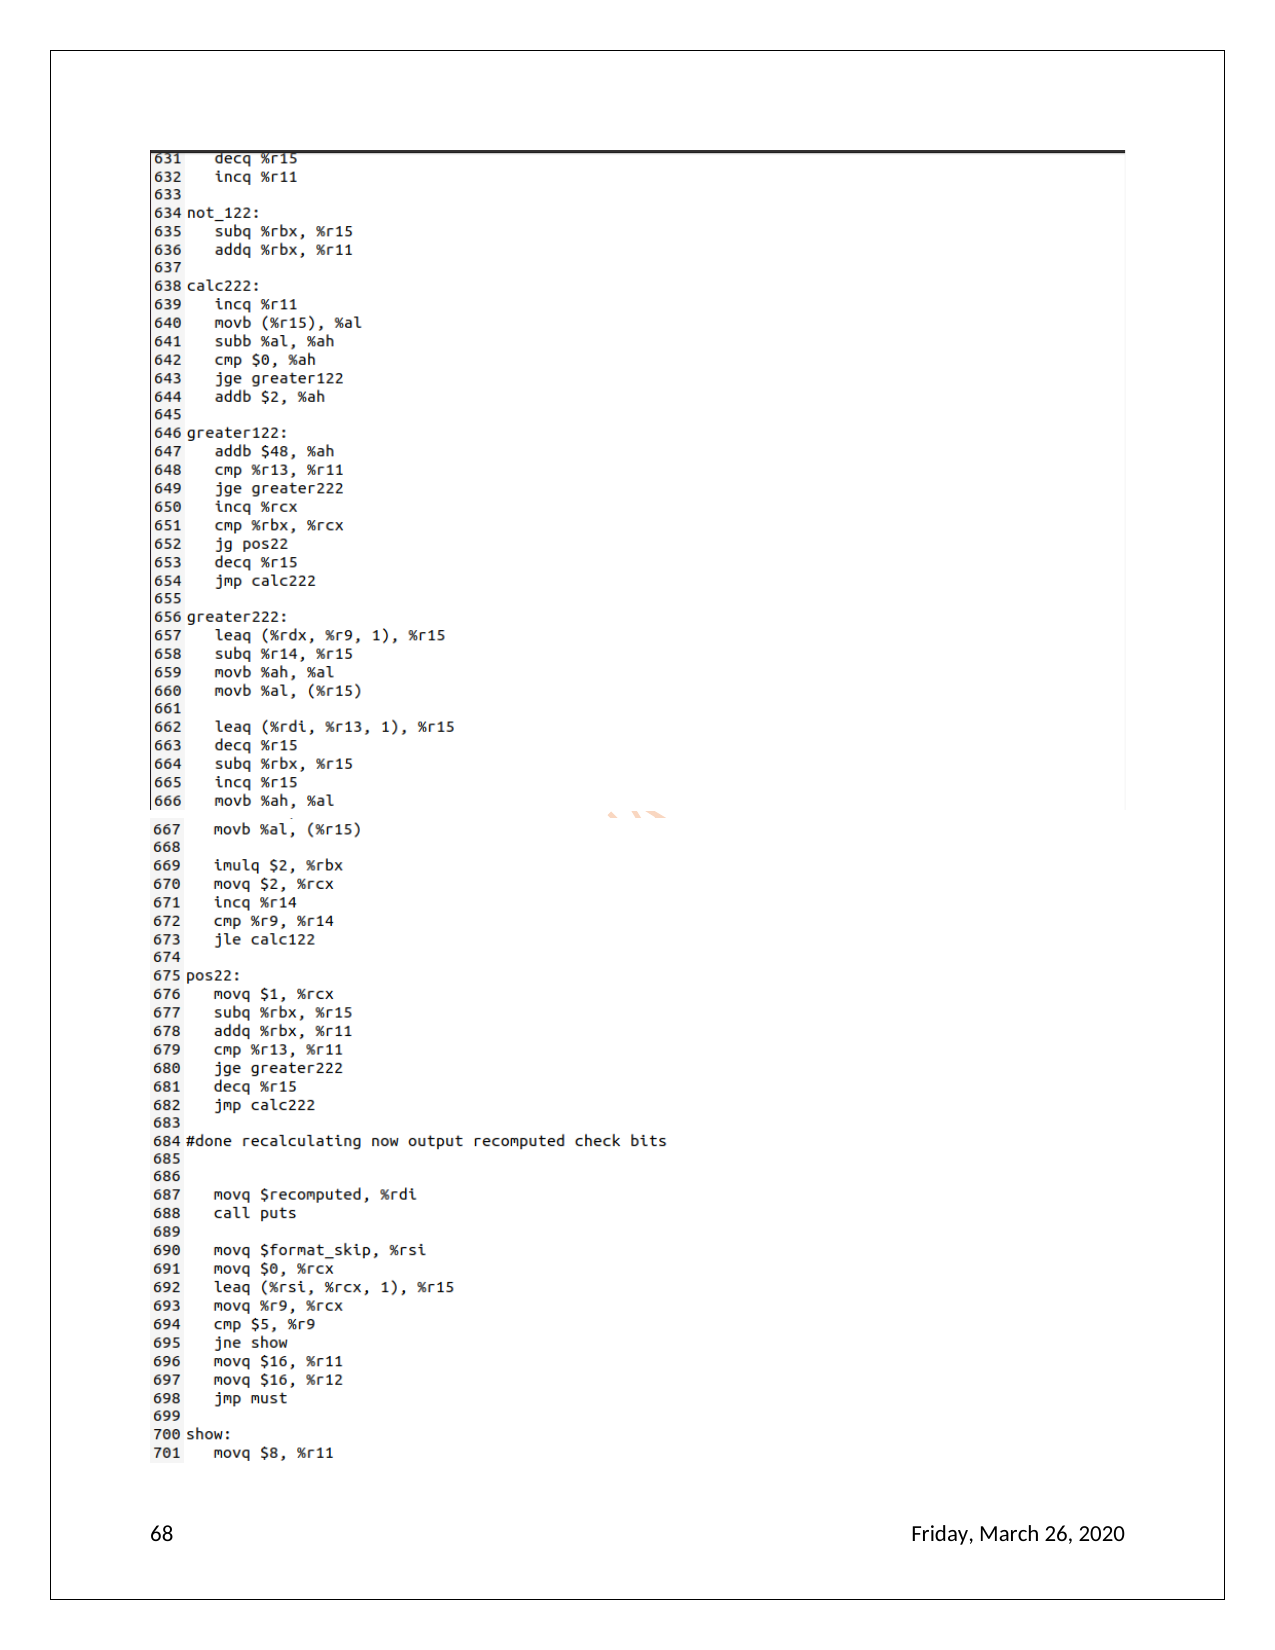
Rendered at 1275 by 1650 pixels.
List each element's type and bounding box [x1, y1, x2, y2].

picture [150, 818, 1125, 1463]
picture [150, 150, 1125, 811]
